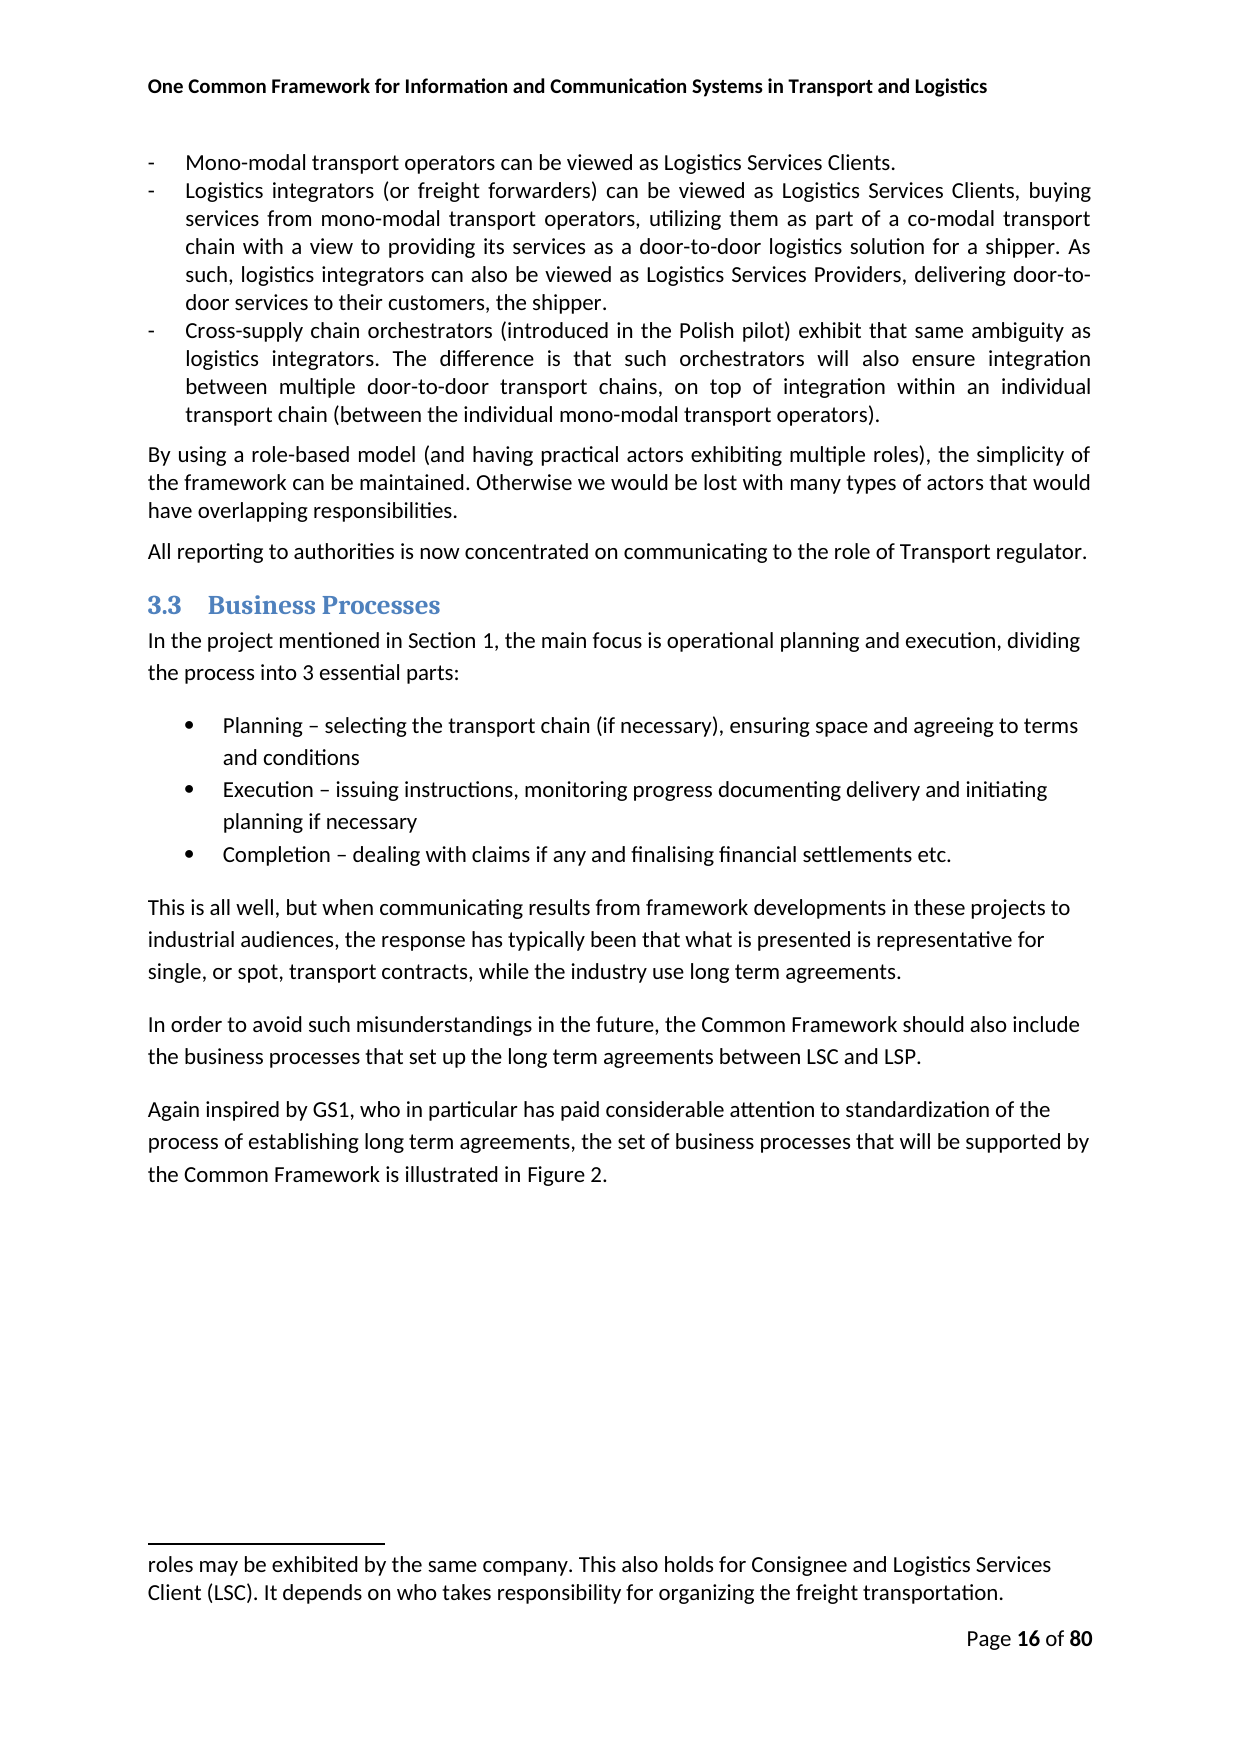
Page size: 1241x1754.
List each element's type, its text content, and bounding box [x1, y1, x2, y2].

list Planning – selecting the transport chain (if necessary), ensuring space and agreeing to terms and conditions [185, 711, 1092, 771]
text By using a role-based model (and having practical actors exhibiting multiple roles), the simplicity of the framework can be maintained. Otherwise we would be lost with many types of actors that would have overlapping responsibilities. [148, 440, 1092, 524]
text In the project mentioned in Section 1, the main focus is operational planning and execution, dividing the process into 3 essential parts: [148, 626, 1092, 686]
list Mono-modal transport operators can be viewed as Logistics Services Clients. [148, 148, 1092, 176]
text Again inspired by GS1, who in particular has paid considerable attention to standardization of the process of establishing long term agreements, the set of business processes that will be supported by the Common Framework is illustrated in Figure 2. [148, 1095, 1092, 1188]
list Cross-supply chain orchestrators (introduced in the Polish pilot) exhibit that same ambiguity as logistics integrators. The difference is that such orchestrators will also ensure integration between multiple door-to-door transport chains, on top of integration within an individual transport chain (between the individual mono-modal transport operators). [148, 316, 1092, 428]
list Execution – issuing instructions, monitoring progress documenting delivery and initiating planning if necessary [185, 775, 1092, 836]
list Logistics integrators (or freight forwarders) can be viewed as Logistics Services Clients, buying services from mono-modal transport operators, utilizing them as part of a co-modal transport chain with a view to providing its services as a door-to-door logistics solution for a shipper. As such, logistics integrators can also be viewed as Logistics Services Providers, delivering door-to-door services to their customers, the shipper. [148, 176, 1092, 316]
text This is all well, but when communicating results from framework developments in these projects to industrial audiences, the response has typically been that what is presented is representative for single, or spot, transport contracts, while the industry use long term agreements. [148, 893, 1092, 985]
text In order to avoid such misunderstandings in the future, the Common Framework should also include the business processes that set up the long term agreements between LSC and LSP. [148, 1010, 1092, 1070]
text All reporting to authorities is now concentrated on communicating to the role of Transport regulator. [148, 537, 1092, 565]
subtitle Business Processes [148, 590, 1092, 621]
list Completion – dealing with claims if any and finalising financial settlements etc. [185, 840, 1092, 868]
